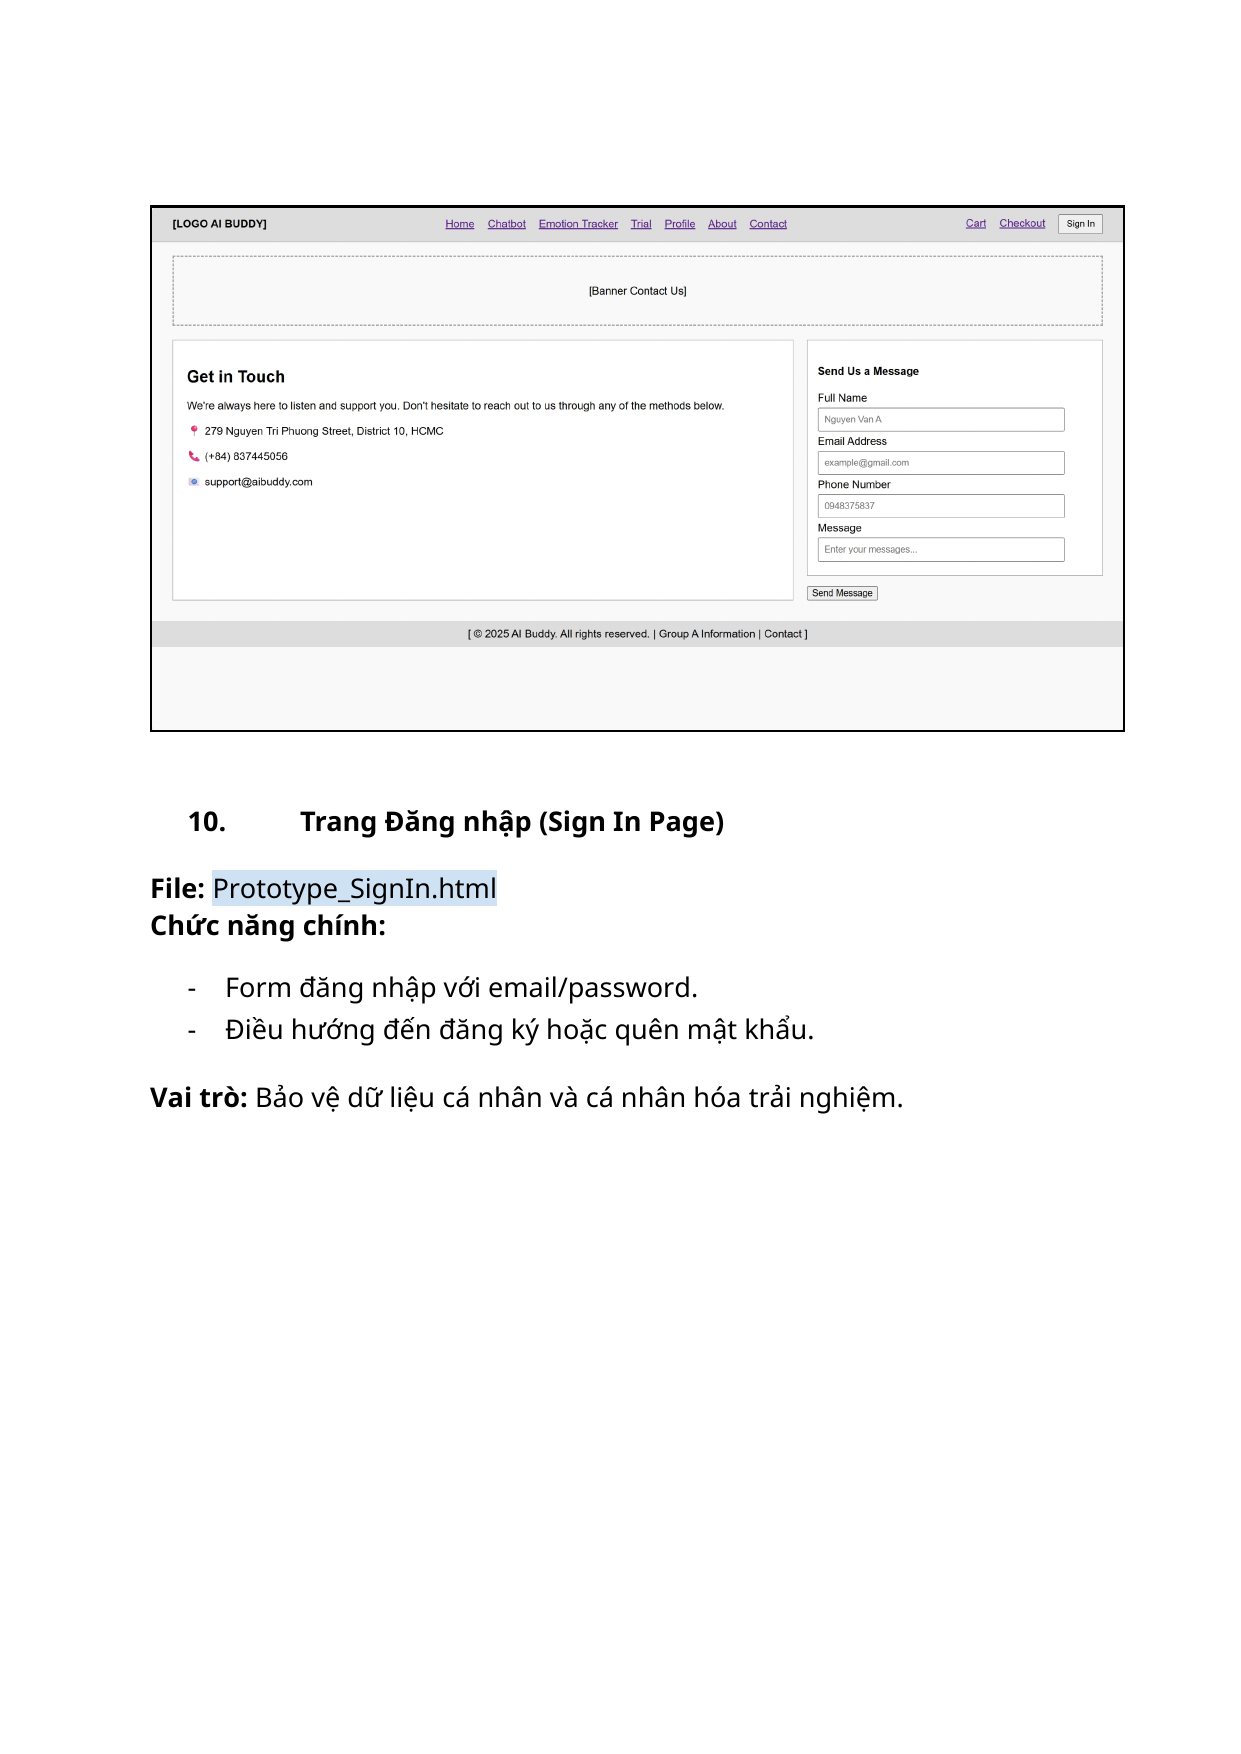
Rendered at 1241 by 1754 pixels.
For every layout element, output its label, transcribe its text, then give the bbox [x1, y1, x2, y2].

subtitle Trang Đăng nhập (Sign In Page) [187, 802, 1090, 839]
text File: Prototype_SignIn.html Chức năng chính: [150, 869, 1090, 943]
text Vai trò: Bảo vệ dữ liệu cá nhân và cá nhân hóa trải nghiệm. [150, 1078, 1090, 1115]
list Điều hướng đến đăng ký hoặc quên mật khẩu. [187, 1011, 1090, 1047]
list Form đăng nhập với email/password. [187, 968, 1090, 1005]
picture [152, 208, 1123, 730]
